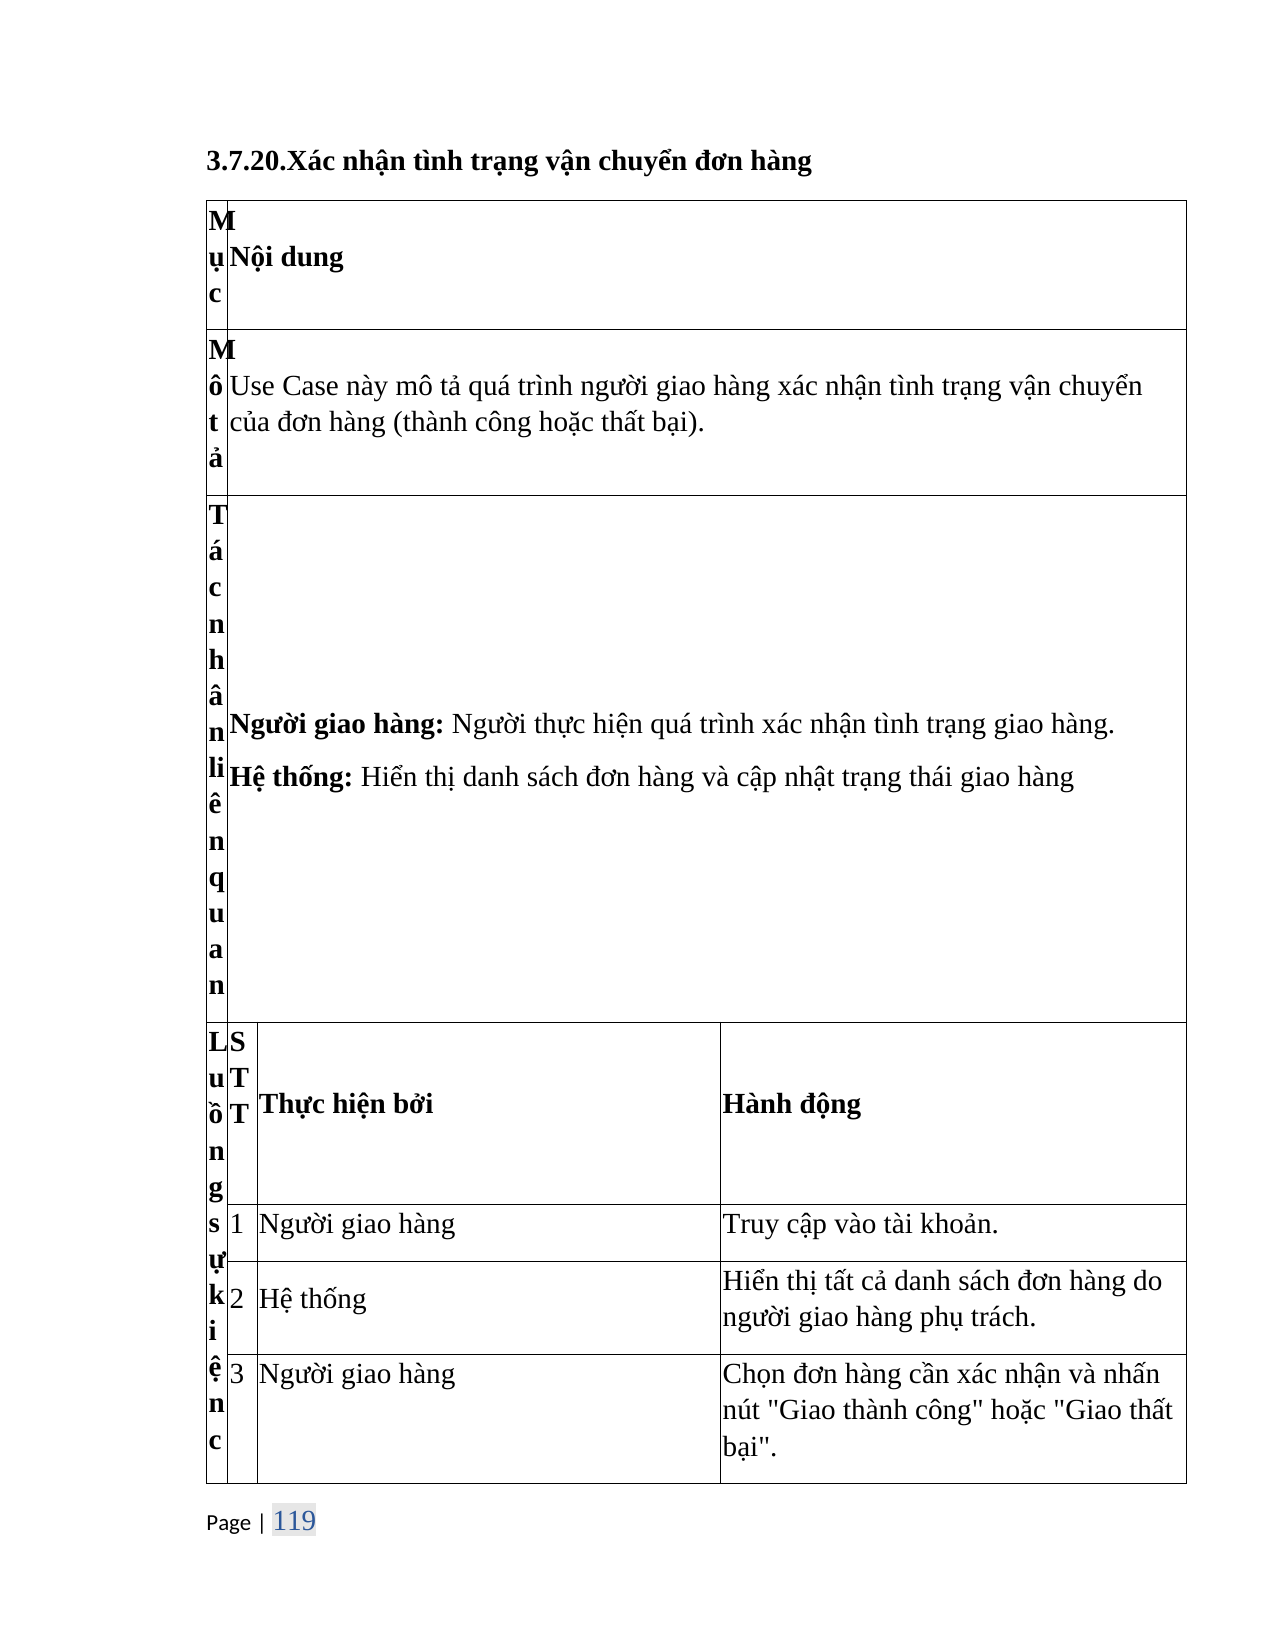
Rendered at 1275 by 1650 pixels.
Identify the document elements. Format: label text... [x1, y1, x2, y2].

table_cell Chọn đơn hàng cần xác nhận và nhấn nút "Giao thành công" hoặc "Giao thất bại". [721, 1355, 1186, 1483]
table_cell Tác nhân liên quan [207, 496, 227, 1022]
table_cell 2 [228, 1262, 257, 1354]
subtitle 3.7.20.Xác nhận tình trạng vận chuyển đơn hàng [206, 150, 1187, 175]
table_cell Thực hiện bởi [258, 1023, 720, 1204]
table_cell Người giao hàng [258, 1205, 720, 1261]
table_cell Người giao hàng [258, 1355, 720, 1483]
table_cell STT [228, 1023, 257, 1204]
table_cell Hành động [721, 1023, 1186, 1204]
table_cell 3 [228, 1355, 257, 1483]
table_cell 1 [228, 1205, 257, 1261]
table_cell Use Case này mô tả quá trình người giao hàng xác nhận tình trạng vận chuyển của đơn hàng (thành công hoặc thất bại). [228, 330, 1186, 495]
table_cell Mô tả [207, 330, 227, 495]
table_cell Hiển thị tất cả danh sách đơn hàng do người giao hàng phụ trách. [721, 1262, 1186, 1354]
table_cell Người giao hàng: Người thực hiện quá trình xác nhận tình trạng giao hàng. Hệ thống: Hiển thị danh sách đơn hàng và cập nhật trạng thái giao hàng [228, 496, 1186, 1022]
table_cell Truy cập vào tài khoản. [721, 1205, 1186, 1261]
table_cell Luồng sự kiện chính [207, 1023, 227, 1483]
table_cell Hệ thống [258, 1262, 720, 1354]
table_header Mục [207, 201, 227, 329]
table_header Nội dung [228, 201, 1186, 329]
